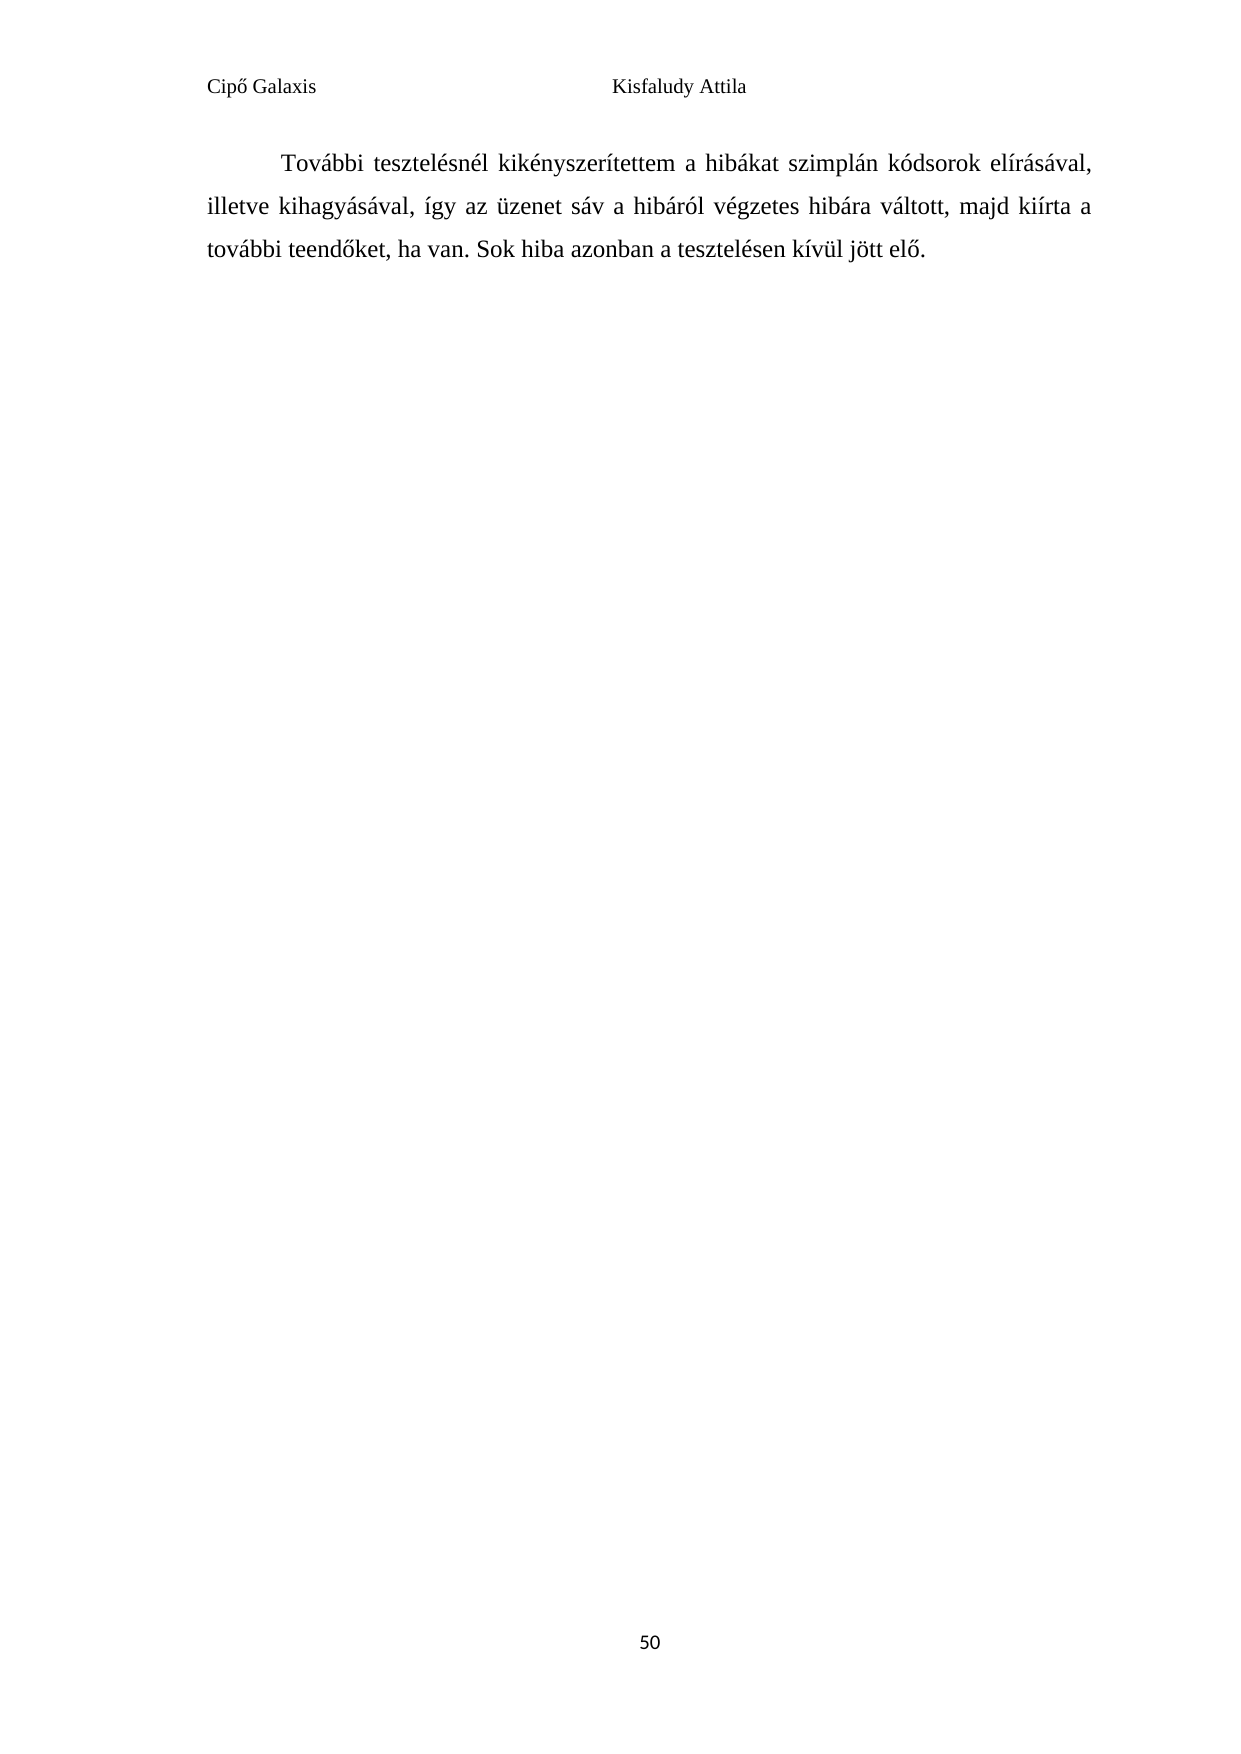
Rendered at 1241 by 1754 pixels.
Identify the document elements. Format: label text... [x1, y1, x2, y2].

text További tesztelésnél kikényszerítettem a hibákat szimplán kódsorok elírásával, illetve kihagyásával, így az üzenet sáv a hibáról végzetes hibára váltott, majd kiírta a további teendőket, ha van. Sok hiba azonban a tesztelésen kívül jött elő. [207, 148, 1092, 263]
